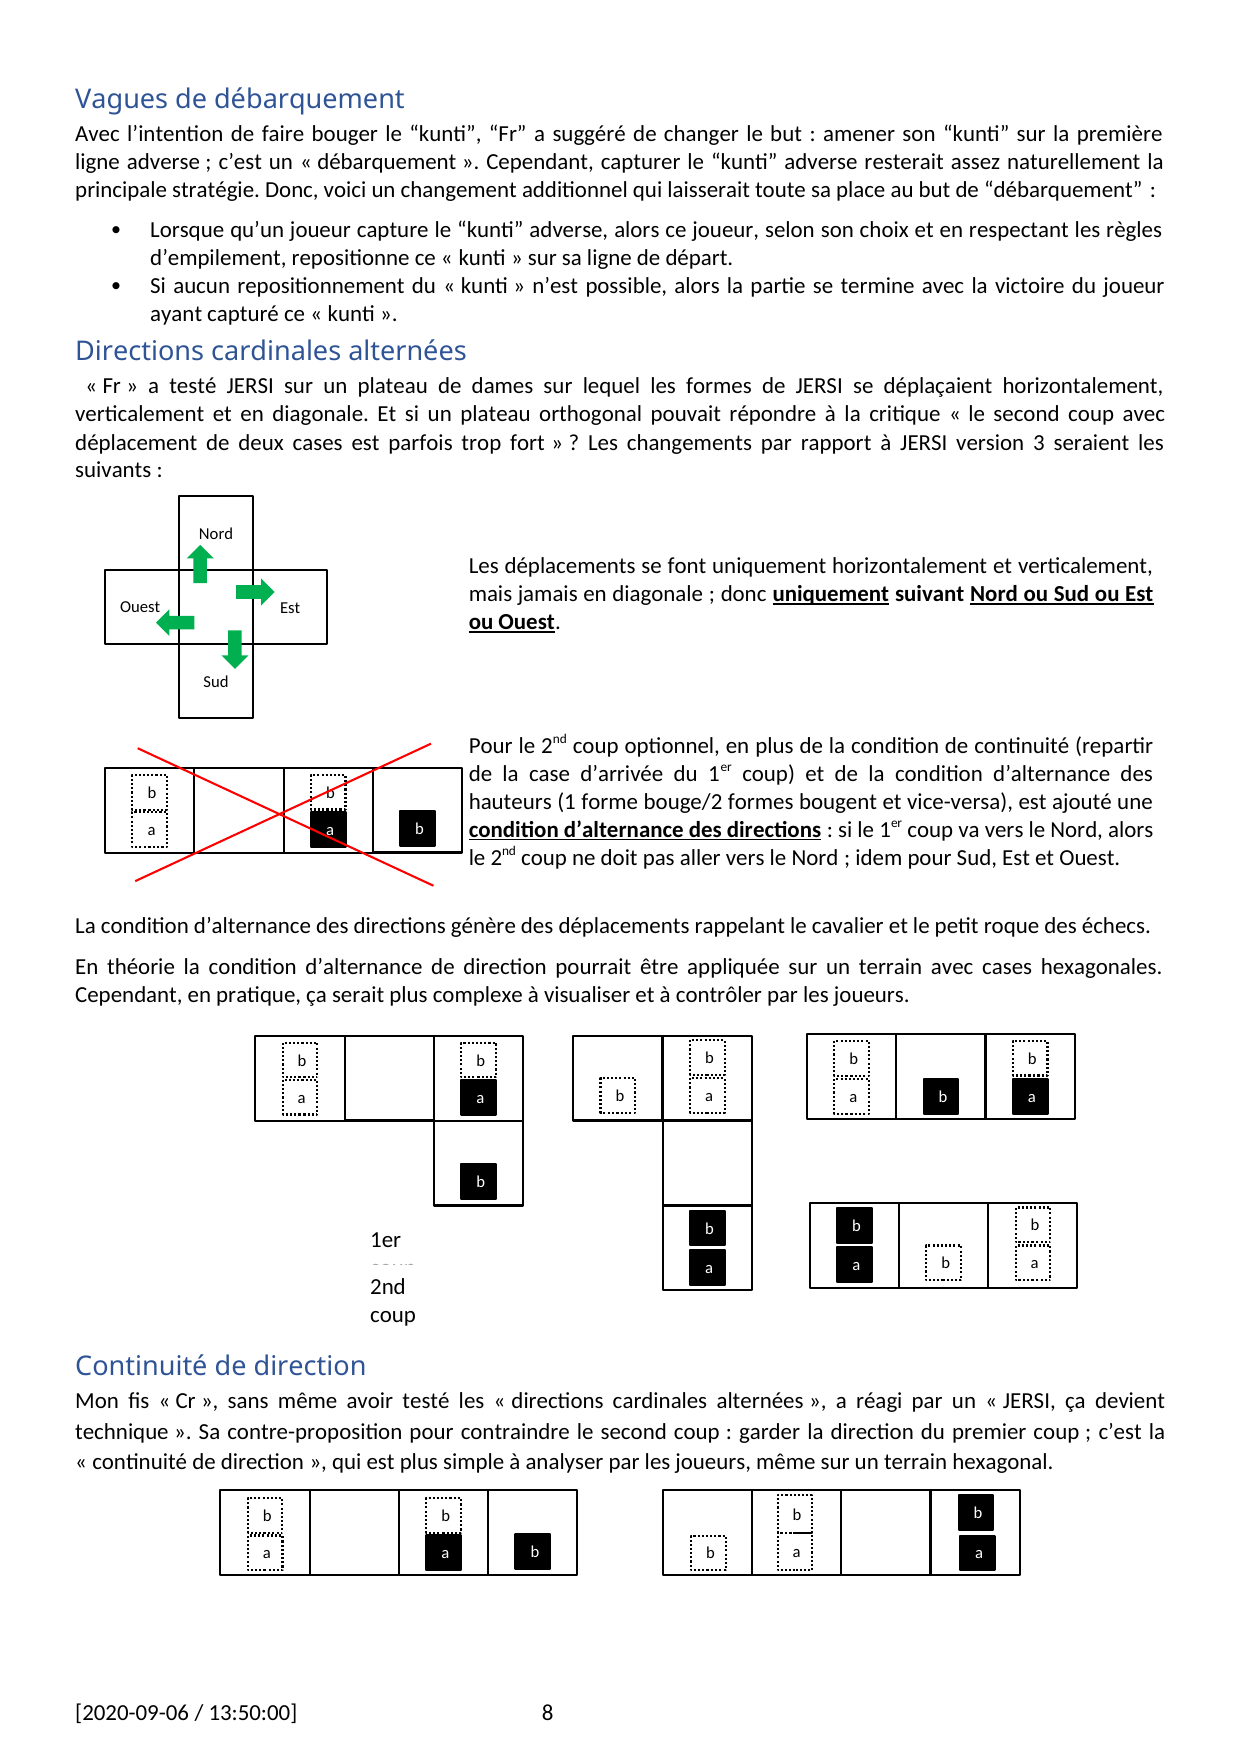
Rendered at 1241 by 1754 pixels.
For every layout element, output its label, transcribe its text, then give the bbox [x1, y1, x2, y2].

text Avec l’intention de faire bouger le “kunti”, “Fr” a suggéré de changer le but : amener son “kunti” sur la première ligne adverse ; c’est un « débarquement ». Cependant, capturer le “kunti” adverse resterait assez naturellement la principale stratégie. Donc, voici un changement additionnel qui laisserait toute sa place au but de “débarquement” : [75, 119, 1165, 203]
table_cell [75, 731, 457, 911]
table_header [75, 496, 457, 731]
list Lorsque qu’un joueur capture le “kunti” adverse, alors ce joueur, selon son choix et en respectant les règles d’empilement, repositionne ce « kunti » sur sa ligne de départ. [112, 216, 1165, 272]
subtitle Directions cardinales alternées [75, 332, 1165, 369]
list Si aucun repositionnement du « kunti » n’est possible, alors la partie se termine avec la victoire du joueur ayant capturé ce « kunti ». [112, 272, 1165, 328]
table_cell Pour le 2nd coup optionnel, en plus de la condition de continuité (repartir de la case d’arrivée du 1er coup) et de la condition d’alternance des hauteurs (1 forme bouge/2 formes bougent et vice-versa), est ajouté une condition d’alternance des directions : si le 1er coup va vers le Nord, alors le 2nd coup ne doit pas aller vers le Nord ; idem pour Sud, Est et Ouest. [457, 731, 1165, 911]
subtitle Vagues de débarquement [75, 79, 1165, 116]
table_header Les déplacements se font uniquement horizontalement et verticalement, mais jamais en diagonale ; donc uniquement suivant Nord ou Sud ou Est ou Ouest. [457, 496, 1165, 731]
text Mon fis « Cr », sans même avoir testé les « directions cardinales alternées », a réagi par un « JERSI, ça devient technique ». Sa contre-proposition pour contraindre le second coup : garder la direction du premier coup ; c’est la « continuité de direction », qui est plus simple à analyser par les joueurs, même sur un terrain hexagonal. [75, 1387, 1165, 1475]
text « Fr » a testé JERSI sur un plateau de dames sur lequel les formes de JERSI se déplaçaient horizontalement, verticalement et en diagonale. Et si un plateau orthogonal pouvait répondre à la critique « le second coup avec déplacement de deux cases est parfois trop fort » ? Les changements par rapport à JERSI version 3 seraient les suivants : [75, 372, 1165, 484]
text En théorie la condition d’alternance de direction pourrait être appliquée sur un terrain avec cases hexagonales. Cependant, en pratique, ça serait plus complexe à visualiser et à contrôler par les joueurs. [75, 952, 1165, 1008]
text La condition d’alternance des directions génère des déplacements rappelant le cavalier et le petit roque des échecs. [75, 911, 1165, 939]
subtitle Continuité de direction [75, 1347, 1165, 1384]
